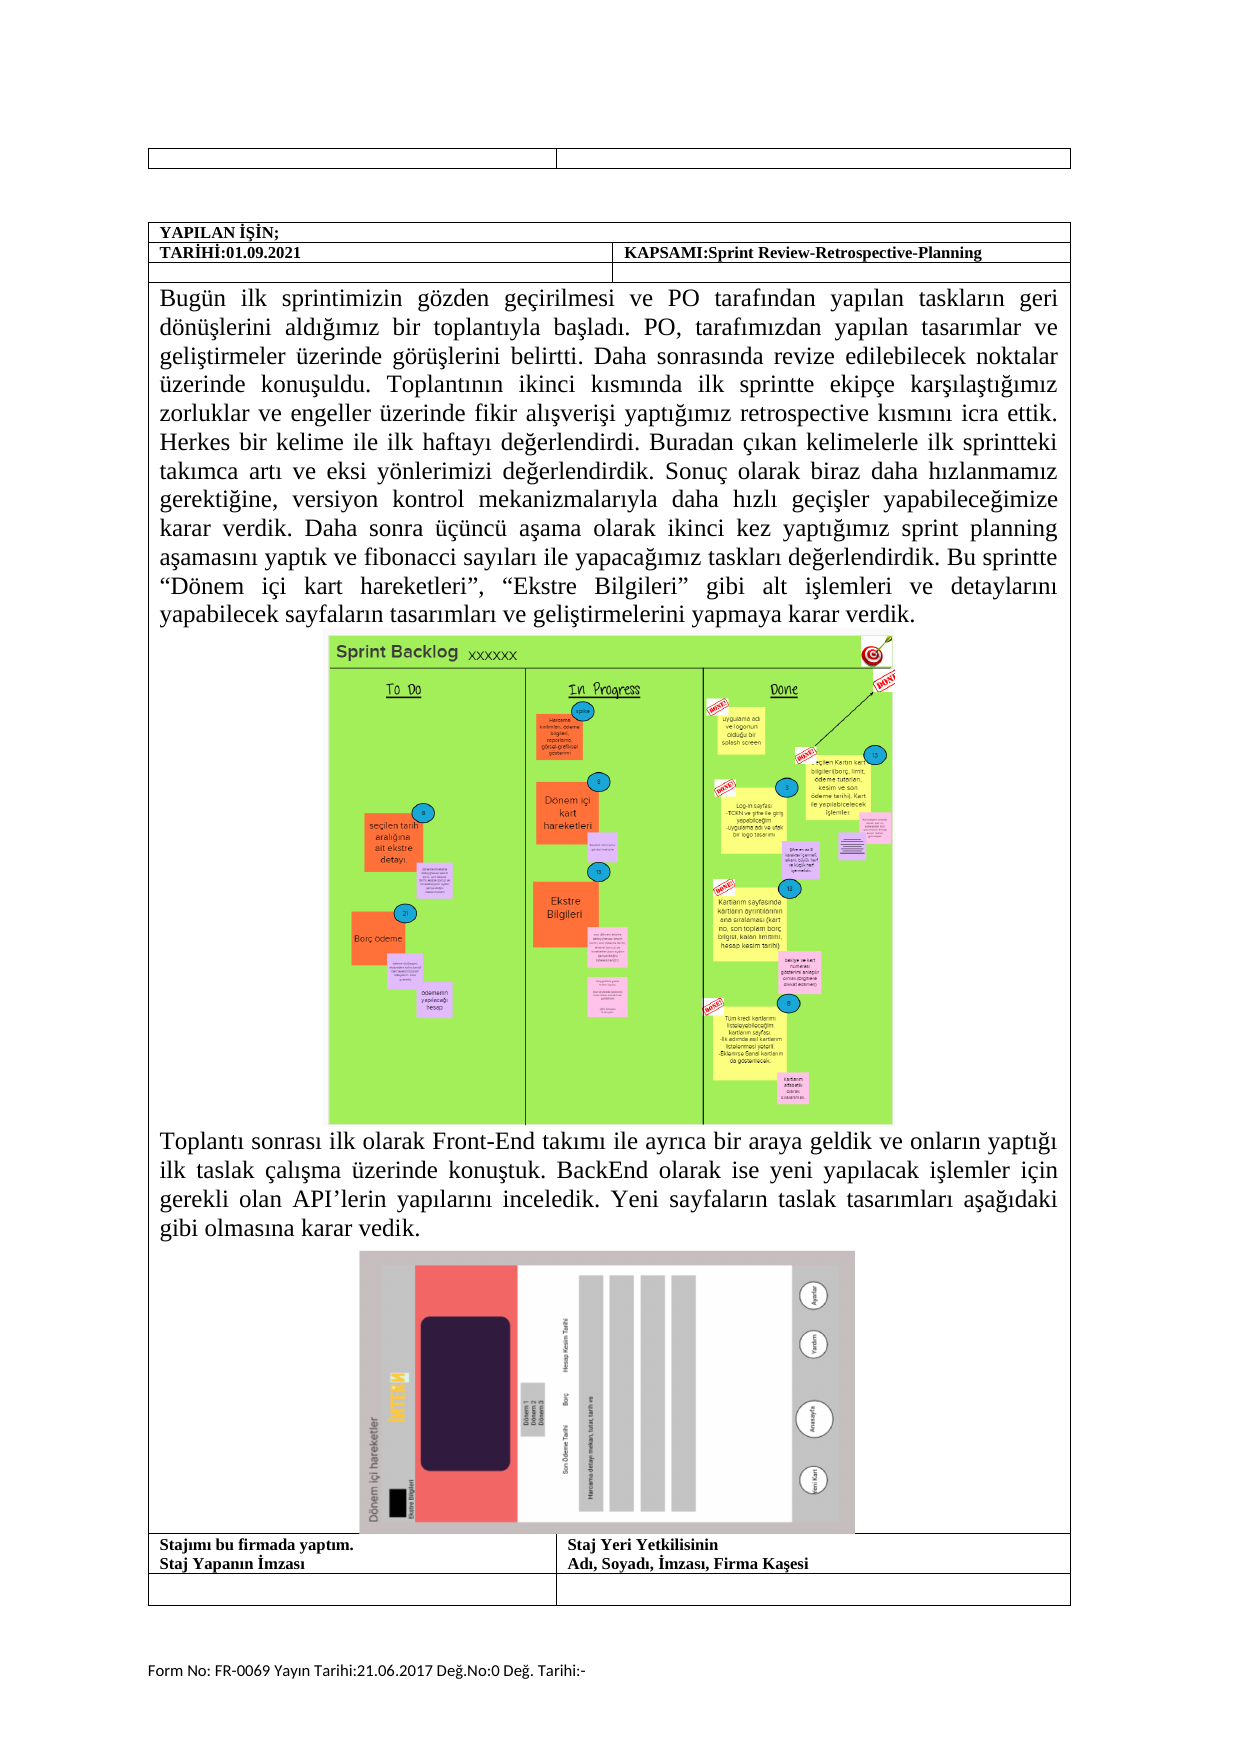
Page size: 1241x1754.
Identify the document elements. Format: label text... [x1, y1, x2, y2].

table_cell [149, 149, 556, 168]
picture [360, 1251, 855, 1534]
table_cell Staj Yeri Yetkilisinin Adı, Soyadı, İmzası, Firma Kaşesi [557, 1534, 1070, 1573]
table_cell Stajımı bu firmada yaptım. Staj Yapanın İmzası [149, 1534, 556, 1573]
table_cell [557, 149, 1070, 168]
table_cell [149, 263, 612, 282]
table_cell [149, 1574, 556, 1605]
table_cell [557, 1574, 1070, 1605]
table_header YAPILAN İŞİN; [149, 223, 1070, 242]
table_cell Bugün ilk sprintimizin gözden geçirilmesi ve PO tarafından yapılan taskların geri dönüşlerini aldığımız bir toplantıyla başladı. PO, tarafımızdan yapılan tasarımlar ve geliştirmeler üzerinde görüşlerini belirtti. Daha sonrasında revize edilebilecek noktalar üzerinde konuşuldu. Toplantının ikinci kısmında ilk sprintte ekipçe karşılaştığımız zorluklar ve engeller üzerinde fikir alışverişi yaptığımız retrospective kısmını icra ettik. Herkes bir kelime ile ilk haftayı değerlendirdi. Buradan çıkan kelimelerle ilk sprintteki takımca artı ve eksi yönlerimizi değerlendirdik. Sonuç olarak biraz daha hızlanmamız gerektiğine, versiyon kontrol mekanizmalarıyla daha hızlı geçişler yapabileceğimize karar verdik. Daha sonra üçüncü aşama olarak ikinci kez yaptığımız sprint planning aşamasını yaptık ve fibonacci sayıları ile yapacağımız taskları değerlendirdik. Bu sprintte “Dönem içi kart hareketleri”, “Ekstre Bilgileri” gibi alt işlemleri ve detaylarını yapabilecek sayfaların tasarımları ve geliştirmelerini yapmaya karar verdik. Toplantı sonrası ilk olarak Front-End takımı ile ayrıca bir araya geldik ve onların yaptığı ilk taslak çalışma üzerinde konuştuk. BackEnd olarak ise yeni yapılacak işlemler için gerekli olan API’lerin yapılarını inceledik. Yeni sayfaların taslak tasarımları aşağıdaki gibi olmasına karar vedik. [149, 283, 1070, 1533]
table_cell [613, 263, 1070, 282]
picture [323, 628, 895, 1127]
table_cell KAPSAMI:Sprint Review-Retrospective-Planning [613, 243, 1070, 262]
table_cell TARİHİ:01.09.2021 [149, 243, 612, 262]
